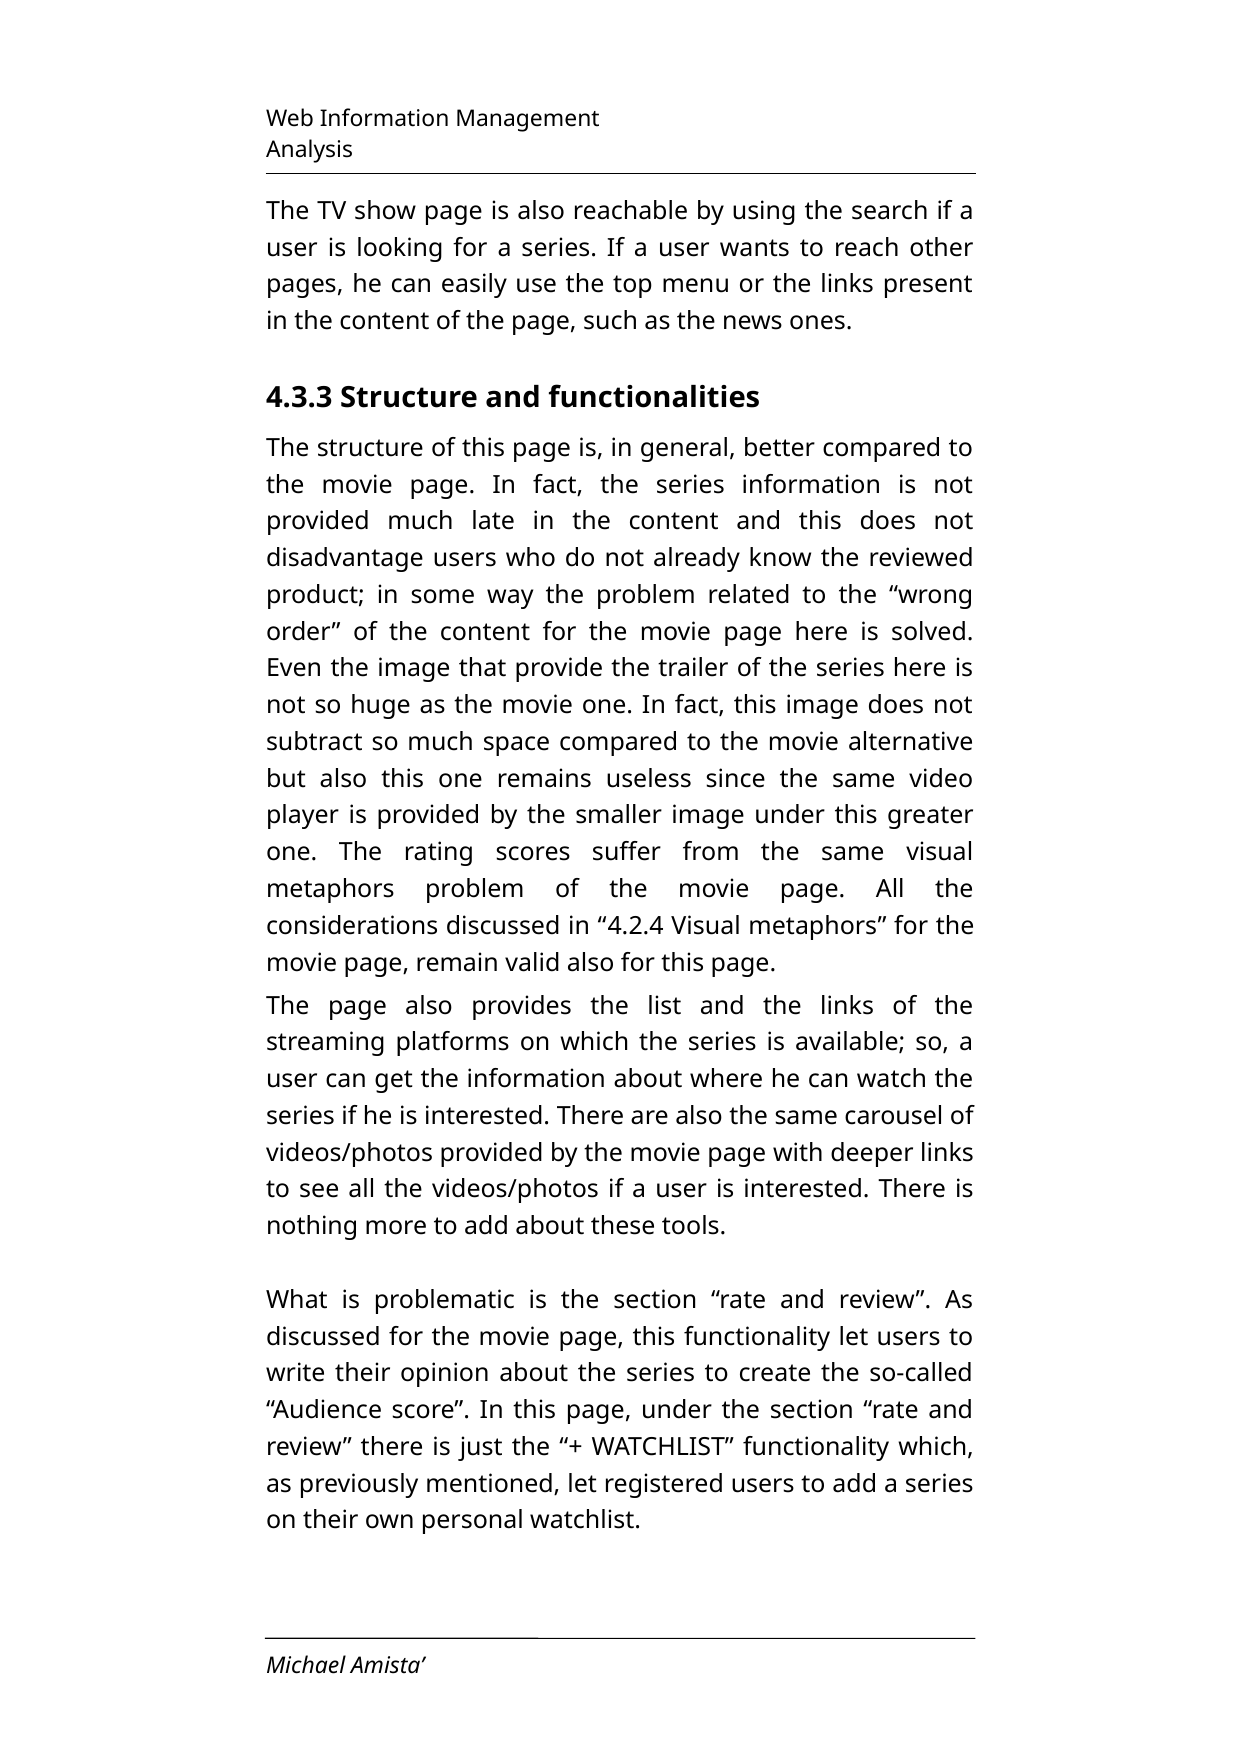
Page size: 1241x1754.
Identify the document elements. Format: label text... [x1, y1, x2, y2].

text The structure of this page is, in general, better compared to the movie page. In fact, the series information is not provided much late in the content and this does not disadvantage users who do not already know the reviewed product; in some way the problem related to the “wrong order” of the content for the movie page here is solved. Even the image that provide the trailer of the series here is not so huge as the movie one. In fact, this image does not subtract so much space compared to the movie alternative but also this one remains useless since the same video player is provided by the smaller image under this greater one. The rating scores suffer from the same visual metaphors problem of the movie page. All the considerations discussed in “4.2.4 Visual metaphors” for the movie page, remain valid also for this page. [266, 429, 974, 978]
text What is problematic is the section “rate and review”. As discussed for the movie page, this functionality let users to write their opinion about the series to create the so-called “Audience score”. In this page, under the section “rate and review” there is just the “+ WATCHLIST” functionality which, as previously mentioned, let registered users to add a series on their own personal watchlist. [266, 1281, 974, 1536]
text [266, 192, 974, 337]
subtitle 4.3.3 Structure and functionalities [266, 376, 974, 416]
text The page also provides the list and the links of the streaming platforms on which the series is available; so, a user can get the information about where he can watch the series if he is interested. There are also the same carousel of videos/photos provided by the movie page with deeper links to see all the videos/photos if a user is interested. There is nothing more to add about these tools. [266, 987, 974, 1242]
